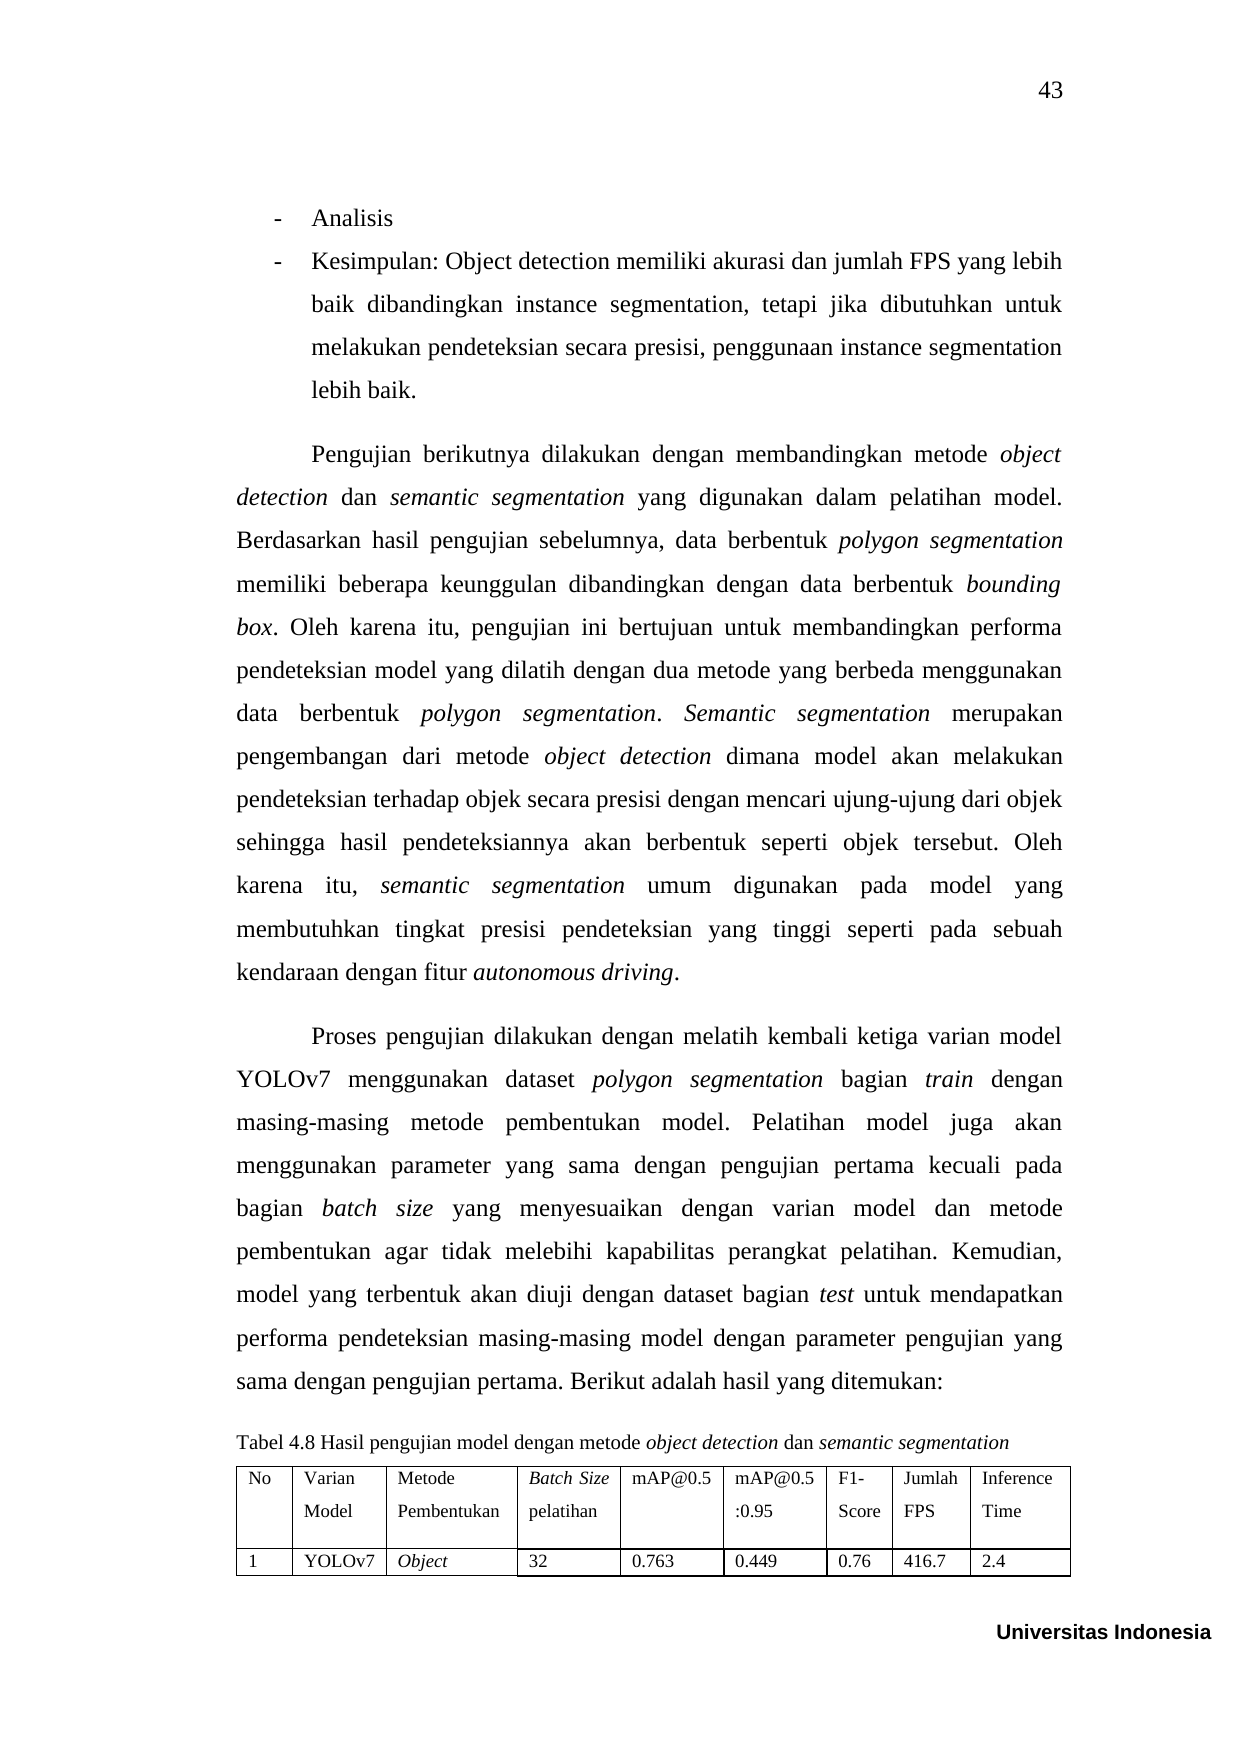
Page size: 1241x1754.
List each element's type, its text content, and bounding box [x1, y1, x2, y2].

table_header Jumlah FPS [893, 1467, 970, 1548]
list Analisis [274, 203, 1063, 232]
list Kesimpulan: Object detection memiliki akurasi dan jumlah FPS yang lebih baik dibandingkan instance segmentation, tetapi jika dibutuhkan untuk melakukan pendeteksian secara presisi, penggunaan instance segmentation lebih baik. [274, 246, 1063, 404]
table_header mAP@0.5 [621, 1467, 723, 1548]
table_header mAP@0.5:0.95 [724, 1467, 826, 1548]
table_cell YOLOv7-Tiny [293, 1549, 386, 1575]
table_cell 0.763 [621, 1550, 723, 1575]
table_cell 2.4 [971, 1550, 1070, 1575]
table_cell 0.449 [725, 1550, 826, 1575]
table_cell 416.7 [893, 1550, 970, 1575]
table_header Metode Pembentukan [387, 1467, 517, 1548]
table_header Varian Model [293, 1467, 386, 1548]
text Pengujian berikutnya dilakukan dengan membandingkan metode object detection dan semantic segmentation yang digunakan dalam pelatihan model. Berdasarkan hasil pengujian sebelumnya, data berbentuk polygon segmentation memiliki beberapa keunggulan dibandingkan dengan data berbentuk bounding box. Oleh karena itu, pengujian ini bertujuan untuk membandingkan performa pendeteksian model yang dilatih dengan dua metode yang berbeda menggunakan data berbentuk polygon segmentation. Semantic segmentation merupakan pengembangan dari metode object detection dimana model akan melakukan pendeteksian terhadap objek secara presisi dengan mencari ujung-ujung dari objek sehingga hasil pendeteksiannya akan berbentuk seperti objek tersebut. Oleh karena itu, semantic segmentation umum digunakan pada model yang membutuhkan tingkat presisi pendeteksian yang tinggi seperti pada sebuah kendaraan dengan fitur autonomous driving. [236, 439, 1063, 986]
table_header F1-Score [827, 1467, 892, 1548]
table_header No [237, 1467, 292, 1548]
table_header Batch Size pelatihan [518, 1467, 620, 1548]
table_header Inference Time [971, 1467, 1070, 1548]
table_cell 1 [237, 1549, 292, 1575]
table_cell 0.76 [828, 1550, 892, 1575]
table_cell Object Detection [387, 1549, 517, 1575]
text Proses pengujian dilakukan dengan melatih kembali ketiga varian model YOLOv7 menggunakan dataset polygon segmentation bagian train dengan masing-masing metode pembentukan model. Pelatihan model juga akan menggunakan parameter yang sama dengan pengujian pertama kecuali pada bagian batch size yang menyesuaikan dengan varian model dan metode pembentukan agar tidak melebihi kapabilitas perangkat pelatihan. Kemudian, model yang terbentuk akan diuji dengan dataset bagian test untuk mendapatkan performa pendeteksian masing-masing model dengan parameter pengujian yang sama dengan pengujian pertama. Berikut adalah hasil yang ditemukan: [236, 1021, 1063, 1394]
table_cell 32 [518, 1550, 620, 1575]
